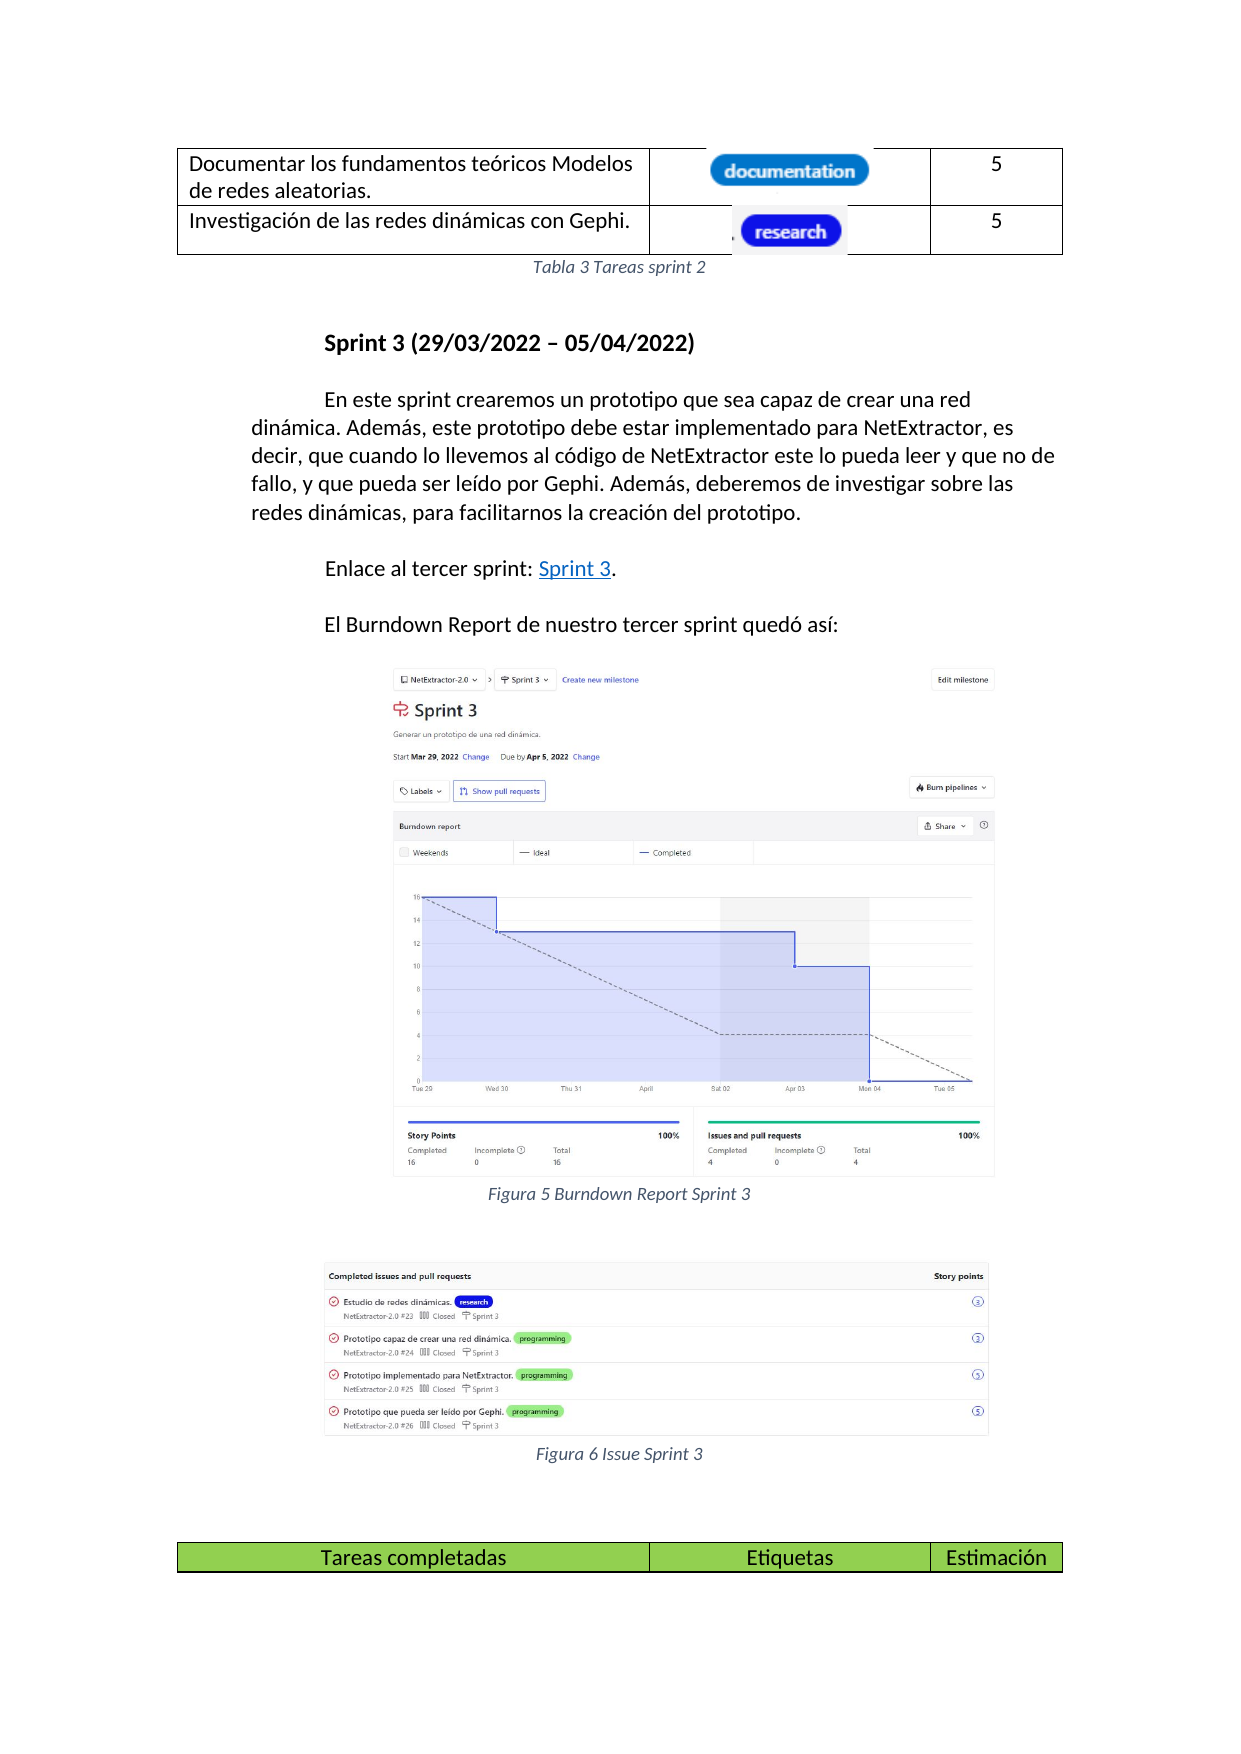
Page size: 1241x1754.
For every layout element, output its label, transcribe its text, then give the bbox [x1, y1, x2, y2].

table_header Estimación [931, 1543, 1062, 1571]
table_cell Investigación de las redes dinámicas con Gephi. [178, 206, 649, 254]
picture [315, 1253, 999, 1443]
table_cell Documentar los fundamentos teóricos Modelos de redes aleatorias. [178, 149, 649, 205]
text El Burndown Report de nuestro tercer sprint quedó así: [251, 610, 1063, 638]
table_header Tareas completadas [178, 1543, 649, 1571]
table_cell 5 [931, 149, 1062, 205]
table_header Etiquetas [650, 1543, 930, 1571]
table_cell 5 [931, 206, 1062, 254]
picture [706, 148, 874, 194]
picture [381, 665, 1006, 1183]
table_cell [848, 206, 930, 254]
text Enlace al tercer sprint: Sprint 3. [251, 554, 1063, 582]
table_cell [650, 206, 732, 254]
subtitle Sprint 3 (29/03/2022 – 05/04/2022) [250, 327, 1063, 357]
picture [732, 205, 848, 255]
table_cell [650, 149, 930, 205]
text En este sprint crearemos un prototipo que sea capaz de crear una red dinámica. Además, este prototipo debe estar implementado para NetExtractor, es decir, que cuando lo llevemos al código de NetExtractor este lo pueda leer y que no de fallo, y que pueda ser leído por Gephi. Además, deberemos de investigar sobre las redes dinámicas, para facilitarnos la creación del prototipo. [251, 386, 1063, 526]
